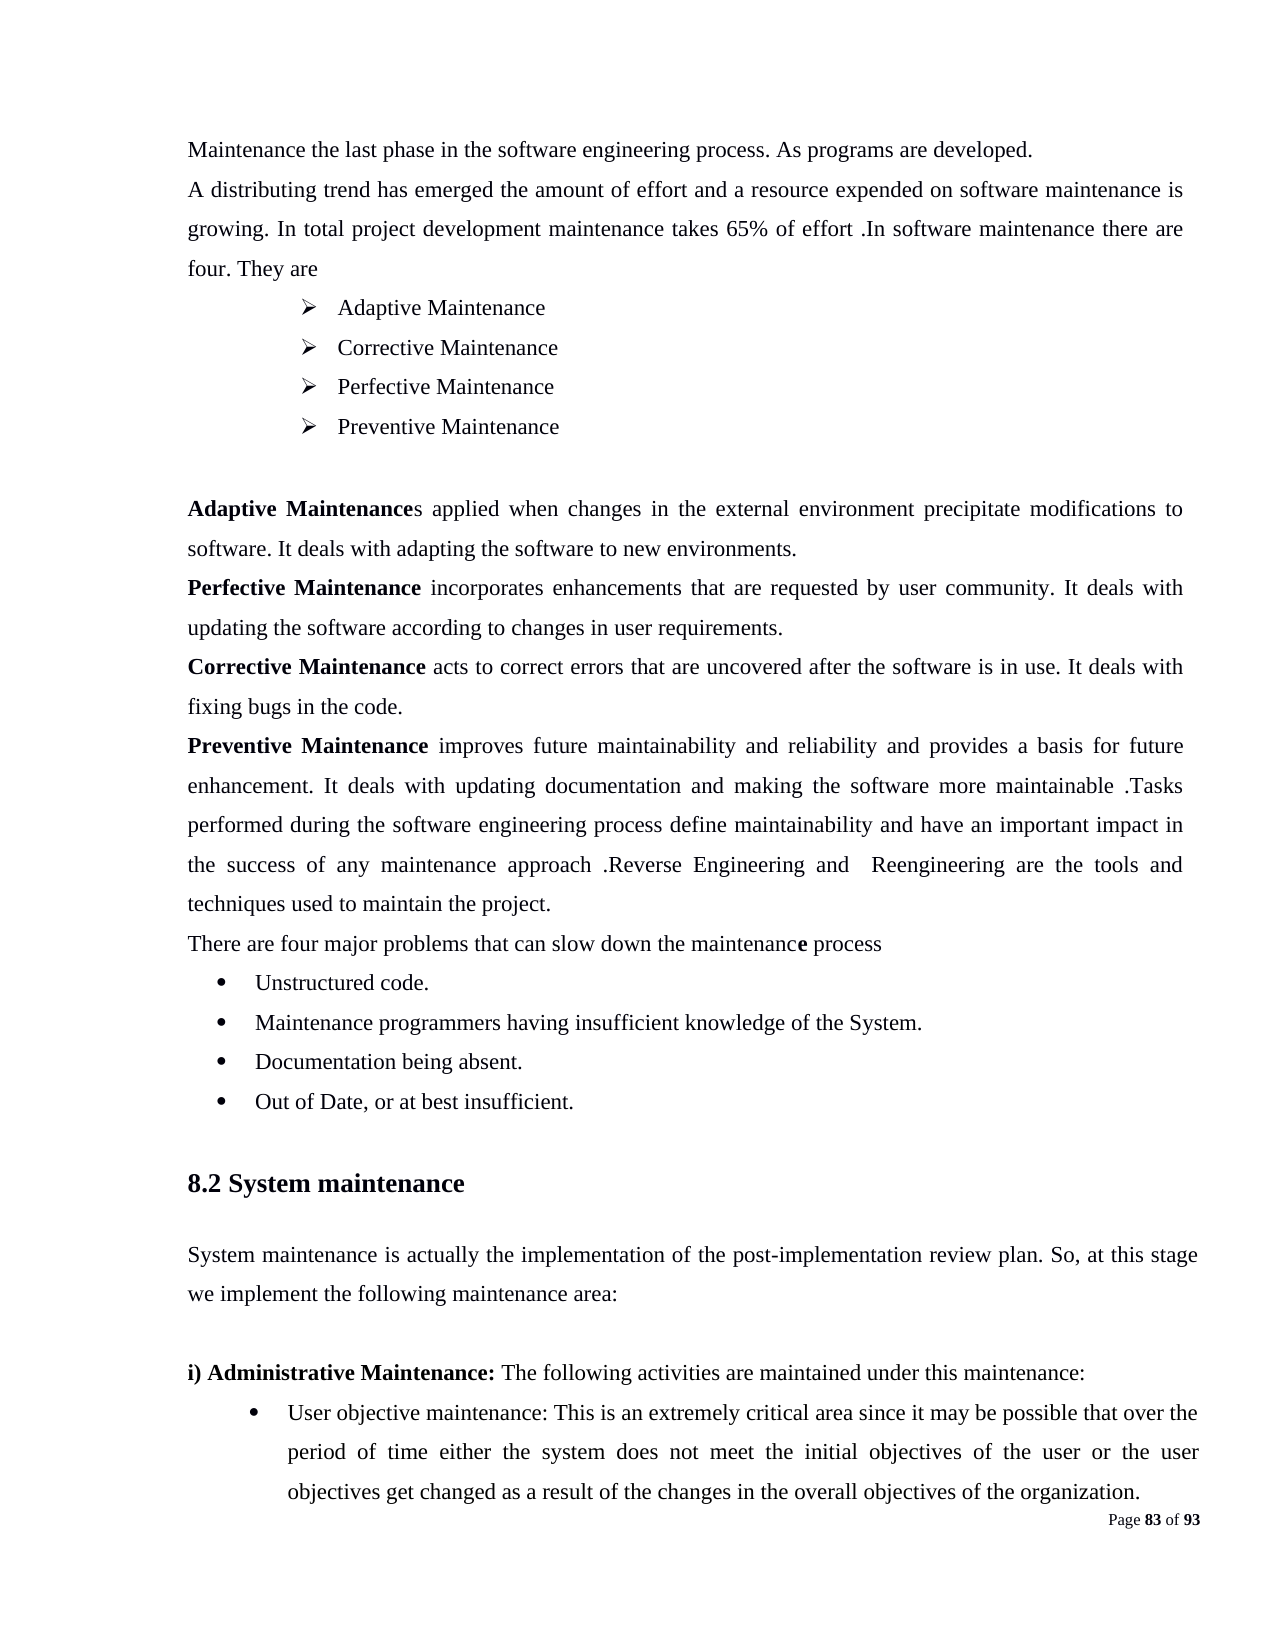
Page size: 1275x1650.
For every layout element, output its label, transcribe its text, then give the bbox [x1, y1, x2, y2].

text Corrective Maintenance acts to correct errors that are uncovered after the software is in use. It deals with fixing bugs in the code. [187, 653, 1185, 719]
text i) Administrative Maintenance: The following activities are maintained under this maintenance: [187, 1359, 1200, 1386]
text 8.2 System maintenance [187, 1167, 1200, 1198]
list Documentation being absent. [217, 1048, 1185, 1074]
list Unstructured code. [217, 969, 1185, 996]
text Adaptive Maintenances applied when changes in the external environment precipitate modifications to software. It deals with adapting the software to new environments. [187, 496, 1185, 561]
list Preventive Maintenance [300, 413, 1185, 439]
list Corrective Maintenance [300, 334, 1185, 360]
list Maintenance programmers having insufficient knowledge of the System. [217, 1009, 1185, 1035]
text There are four major problems that can slow down the maintenance process [187, 930, 1185, 956]
text Preventive Maintenance improves future maintainability and reliability and provides a basis for future enhancement. It deals with updating documentation and making the software more maintainable .Tasks performed during the software engineering process define maintainability and have an important impact in the success of any maintenance approach .Reverse Engineering and Reengineering are the tools and techniques used to maintain the project. [187, 732, 1185, 917]
text A distributing trend has emerged the amount of effort and a resource expended on software maintenance is growing. In total project development maintenance takes 65% of effort .In software maintenance there are four. They are [187, 176, 1185, 281]
text Maintenance the last phase in the software engineering process. As programs are developed. [187, 137, 1185, 163]
text System maintenance is actually the implementation of the post-implementation review plan. So, at this stage we implement the following maintenance area: [187, 1241, 1200, 1307]
list User objective maintenance: This is an extremely critical area since it may be possible that over the period of time either the system does not meet the initial objectives of the user or the user objectives get changed as a result of the changes in the overall objectives of the organization. [250, 1399, 1200, 1504]
list Adaptive Maintenance [300, 294, 1185, 321]
list Out of Date, or at best insufficient. [217, 1088, 1185, 1114]
list Perfective Maintenance [300, 373, 1185, 400]
text Perfective Maintenance incorporates enhancements that are requested by user community. It deals with updating the software according to changes in user requirements. [187, 574, 1185, 640]
